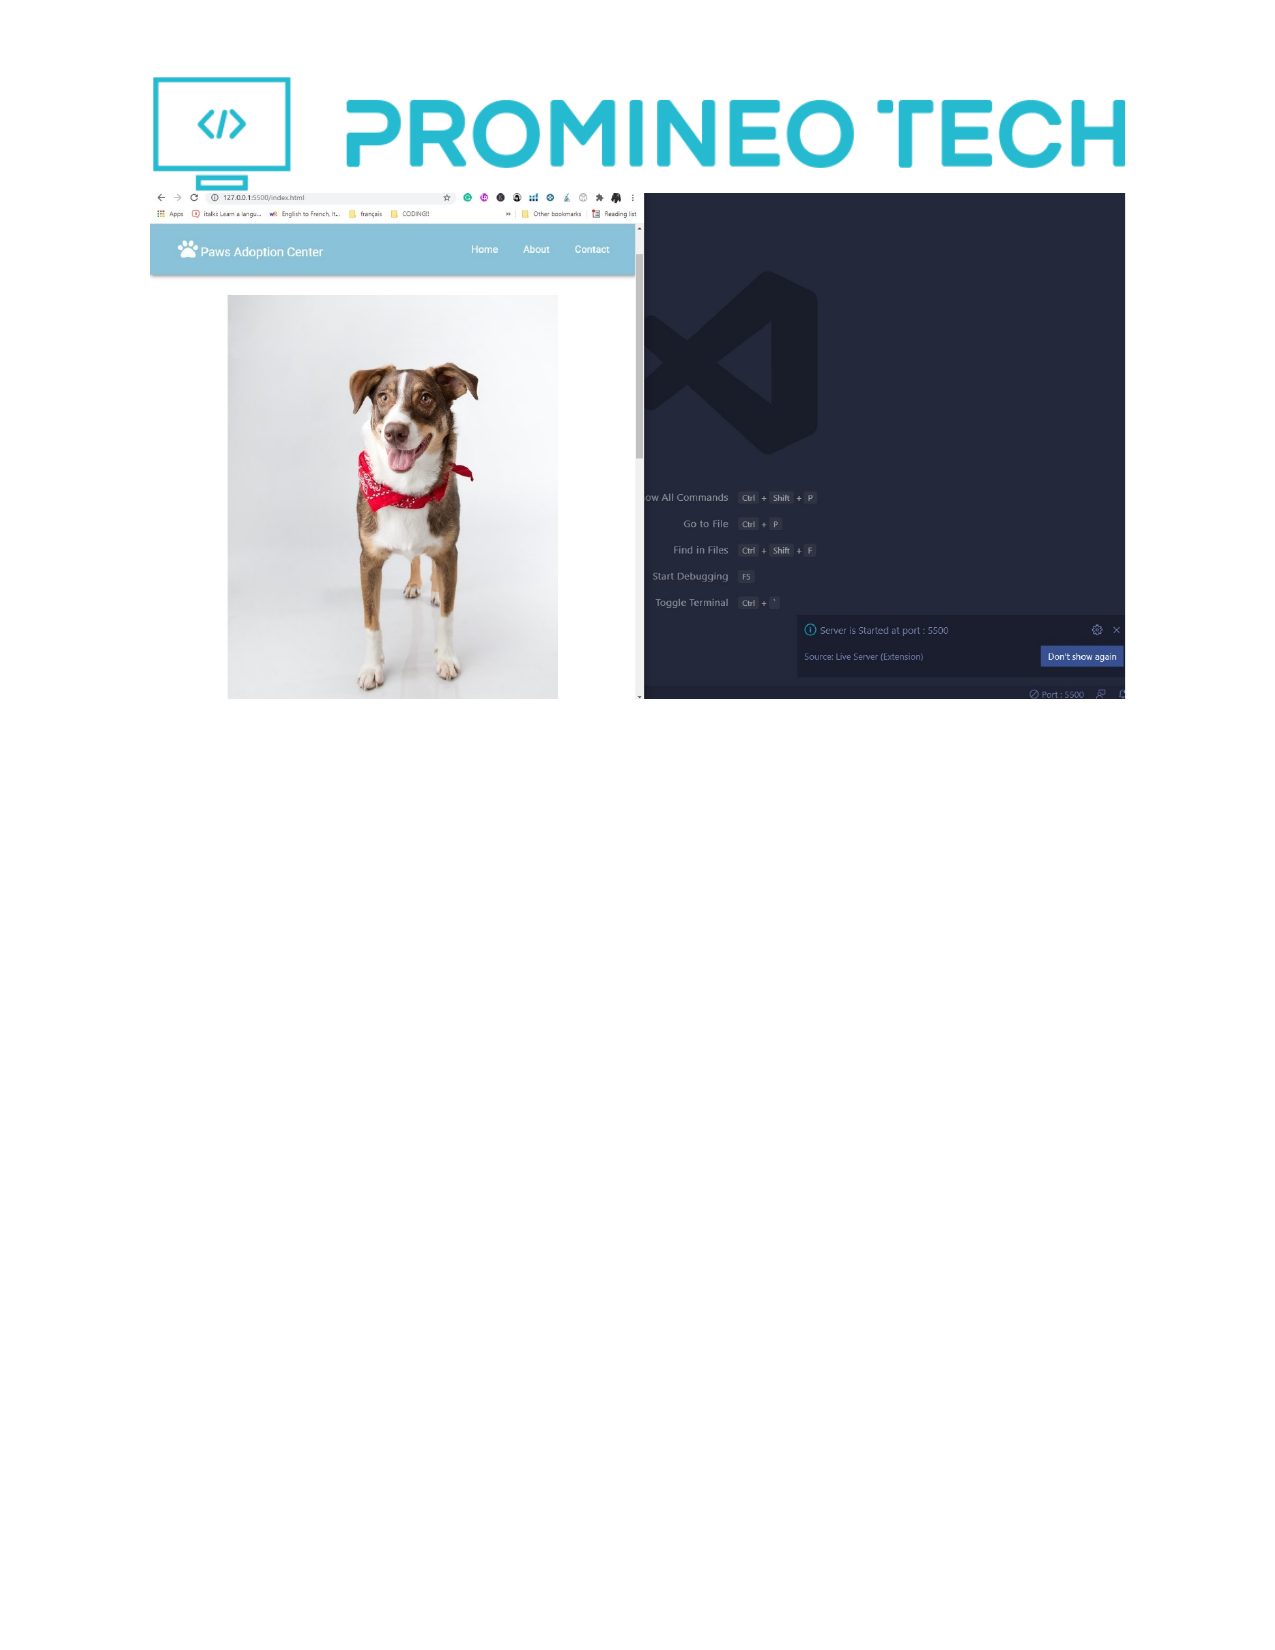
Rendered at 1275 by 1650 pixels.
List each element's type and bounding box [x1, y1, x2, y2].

picture [150, 75, 1125, 699]
